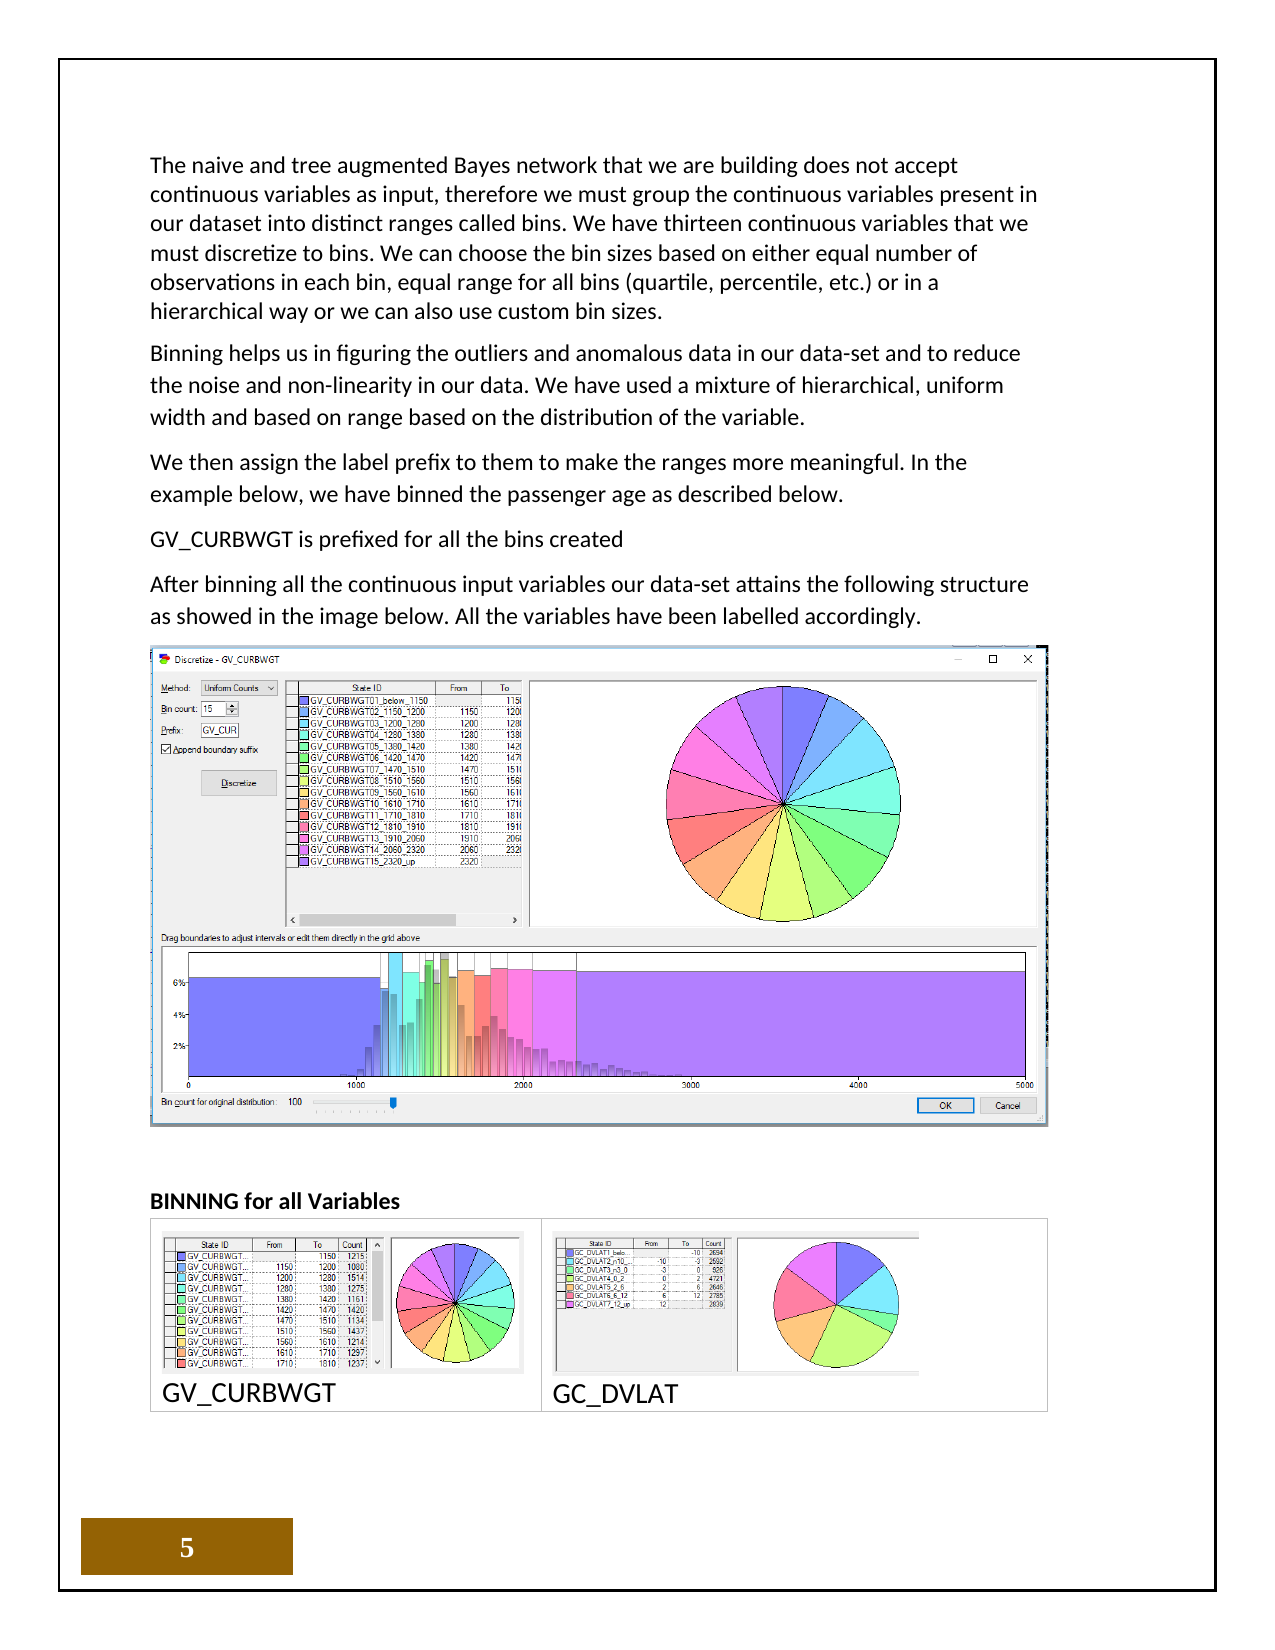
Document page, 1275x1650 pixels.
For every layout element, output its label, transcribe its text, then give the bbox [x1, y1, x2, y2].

text Binning helps us in figuring the outliers and anomalous data in our data-set and to reduce the noise and non-linearity in our data. We have used a mixture of hierarchical, uniform width and based on range based on the distribution of the variable. [150, 338, 1048, 432]
text After binning all the continuous input variables our data-set attains the following structure as showed in the image below. All the variables have been labelled accordingly. [150, 569, 1048, 630]
picture [552, 1231, 919, 1376]
text BINNING for all Variables [150, 1186, 1048, 1215]
picture [161, 1231, 524, 1374]
picture [150, 645, 1049, 1127]
text The naive and tree augmented Bayes network that we are building does not accept continuous variables as input, therefore we must group the continuous variables present in our dataset into distinct ranges called bins. We have thirteen continuous variables that we must discretize to bins. We can choose the bin sizes based on either equal number of observations in each bin, equal range for all bins (quartile, percentile, etc.) or in a hierarchical way or we can also use custom bin sizes. [150, 150, 1048, 326]
text We then assign the label prefix to them to make the ranges more meaningful. In the example below, we have binned the passenger age as described below. [150, 447, 1048, 509]
table_header GC_DVLAT [542, 1219, 1047, 1411]
table_header GV_CURBWGT [151, 1219, 541, 1411]
text GV_CURBWGT is prefixed for all the bins created [150, 524, 1048, 553]
